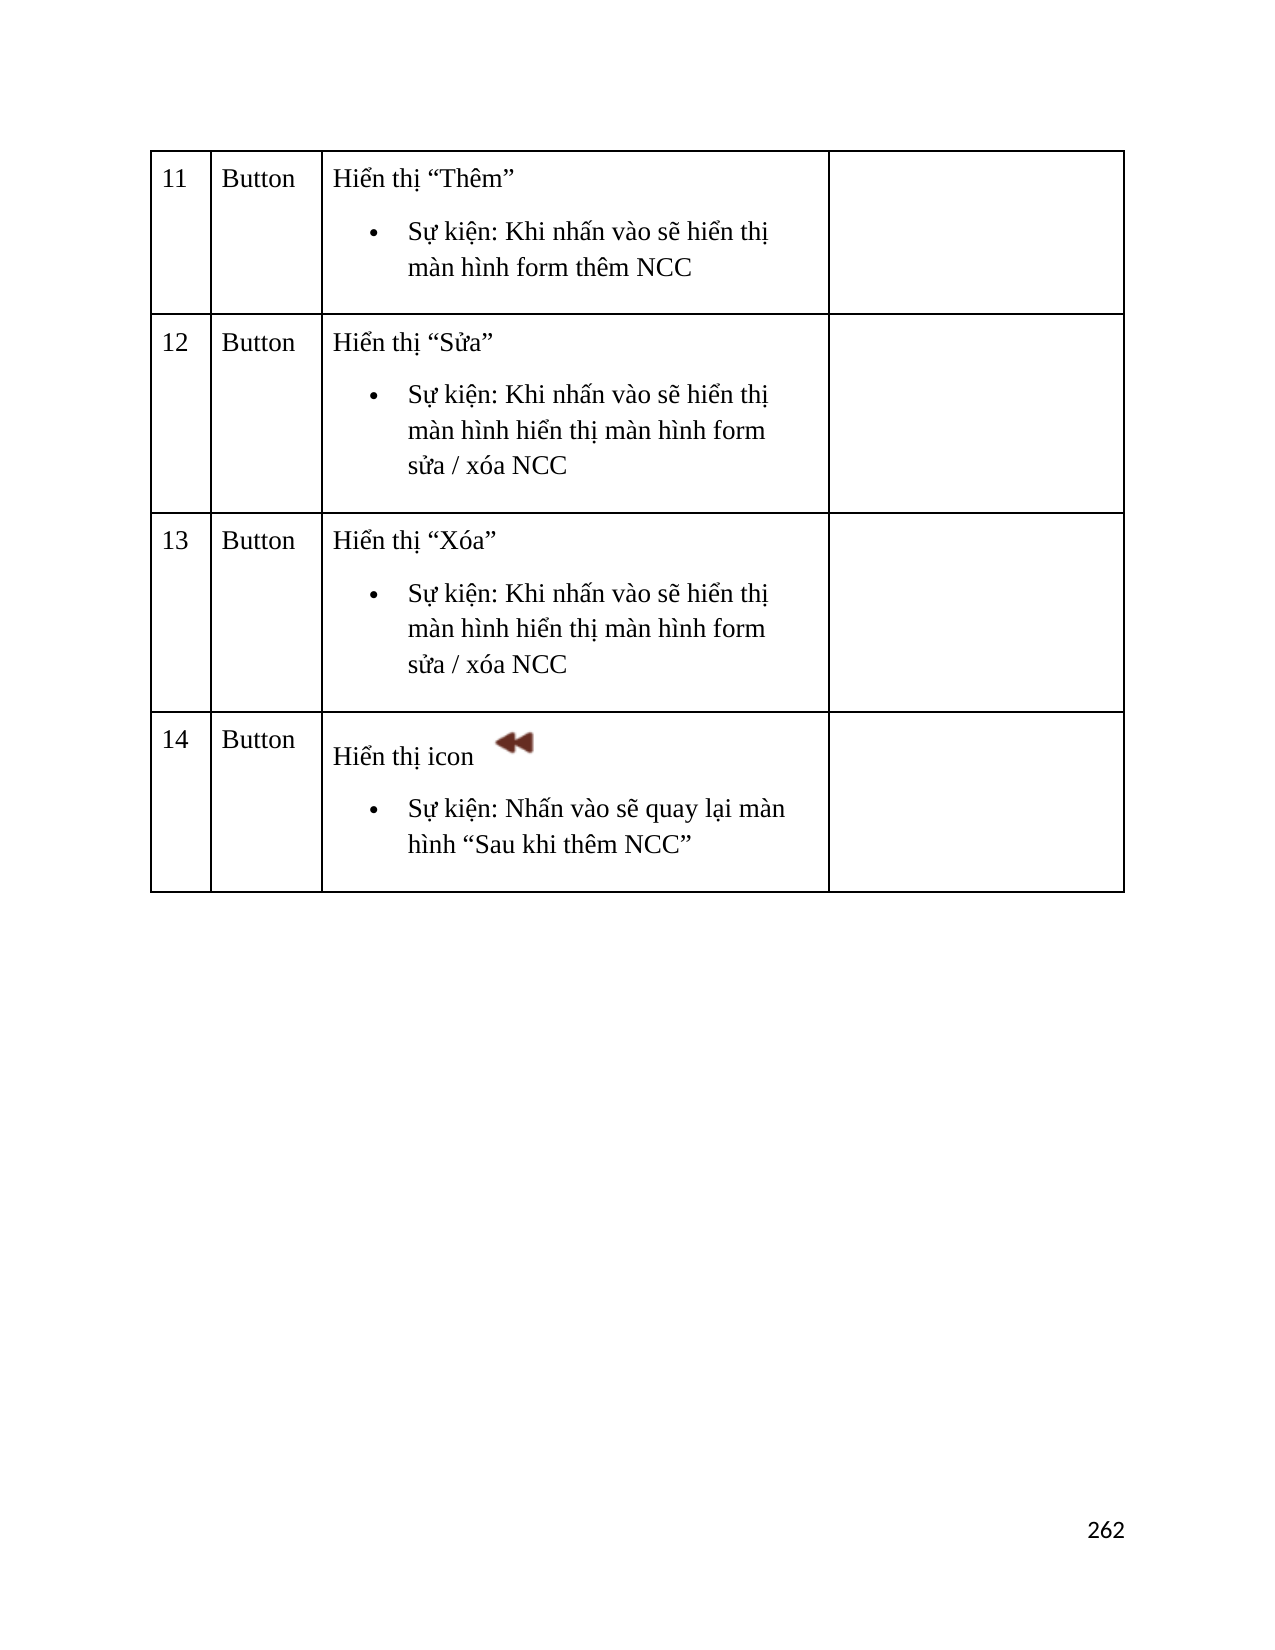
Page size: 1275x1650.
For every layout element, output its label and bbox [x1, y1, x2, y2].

picture [480, 723, 553, 766]
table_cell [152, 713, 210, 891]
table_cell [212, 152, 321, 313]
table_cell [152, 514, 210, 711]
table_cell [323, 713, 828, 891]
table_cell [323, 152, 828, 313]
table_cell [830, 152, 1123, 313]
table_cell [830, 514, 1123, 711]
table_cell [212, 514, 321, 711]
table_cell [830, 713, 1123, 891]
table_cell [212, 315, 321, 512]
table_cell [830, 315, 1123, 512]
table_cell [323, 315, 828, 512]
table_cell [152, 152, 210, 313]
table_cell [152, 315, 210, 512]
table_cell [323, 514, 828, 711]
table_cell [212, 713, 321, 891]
